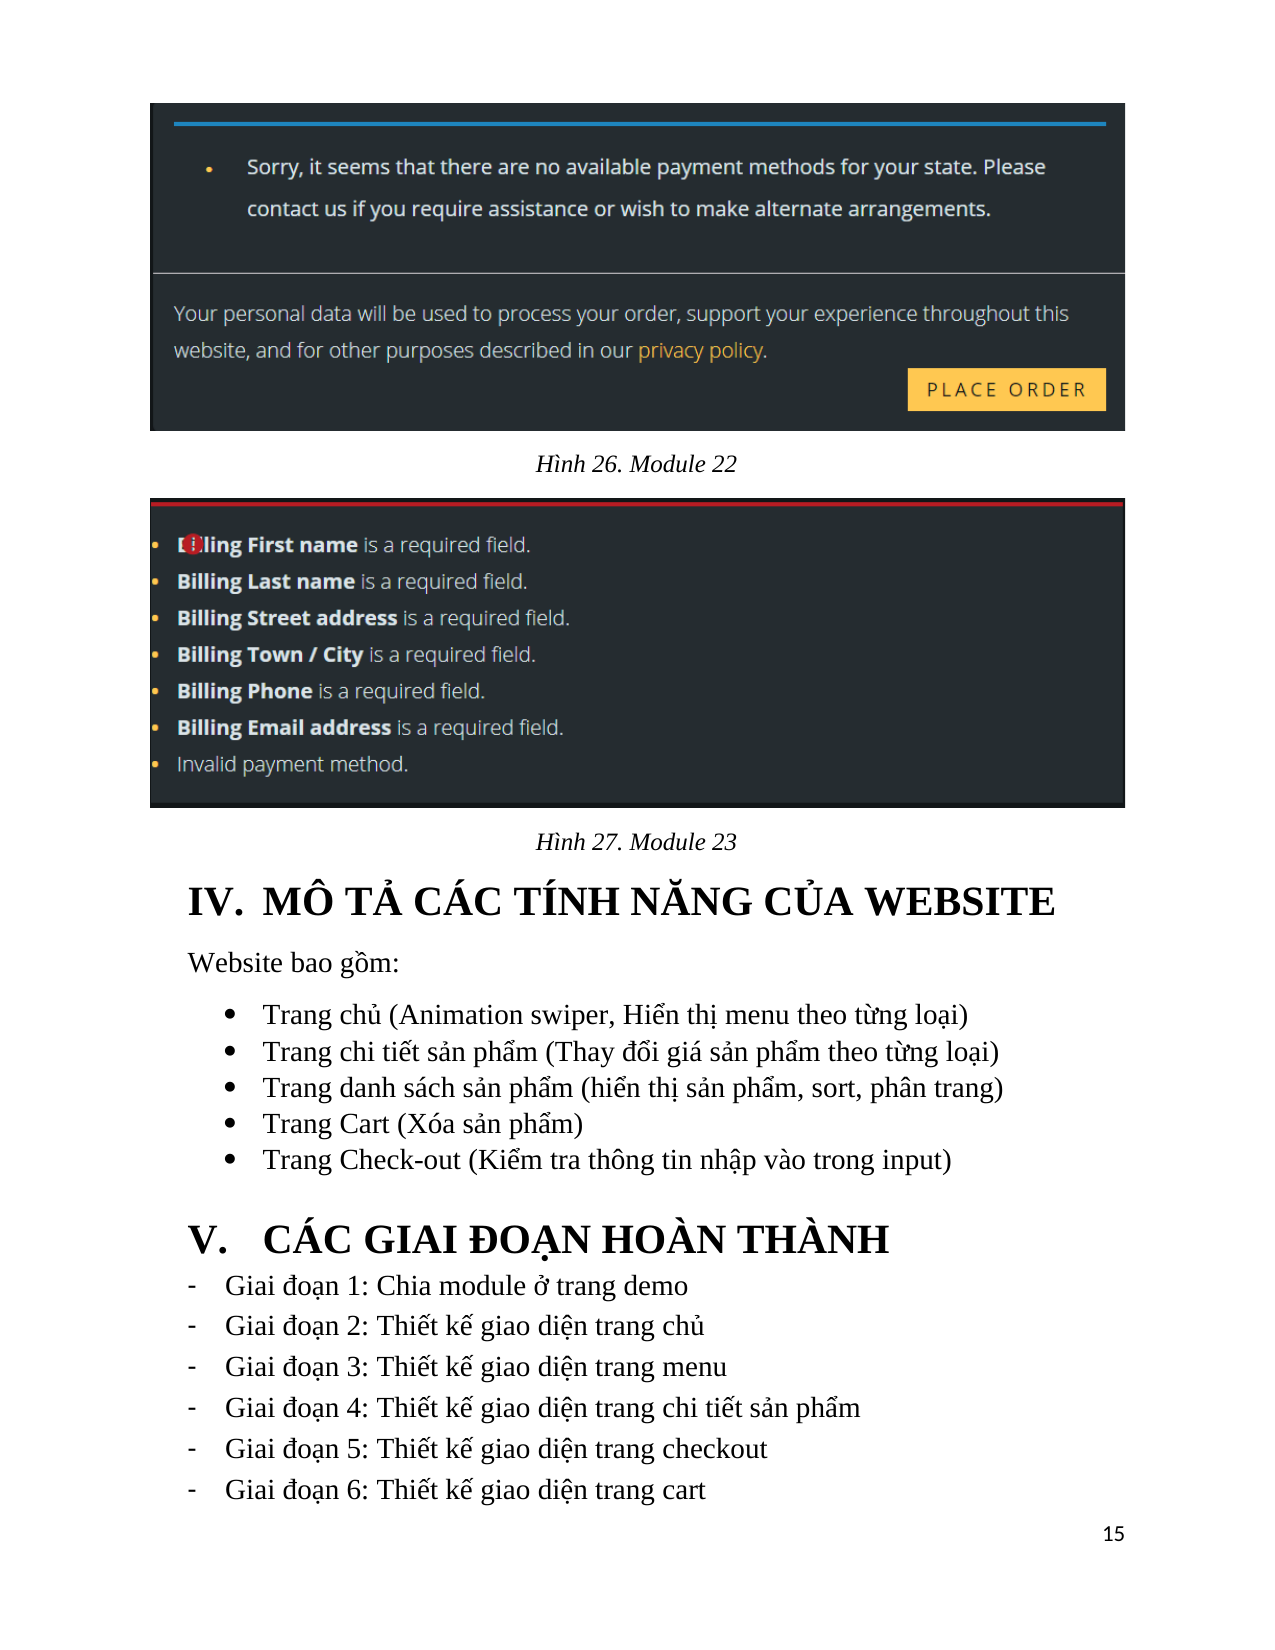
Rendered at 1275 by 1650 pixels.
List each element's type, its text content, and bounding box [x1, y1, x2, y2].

list CÁC GIAI ĐOẠN HOÀN THÀNH [187, 1215, 1125, 1263]
picture [150, 103, 1125, 431]
list Giai đoạn 1: Chia module ở trang demo [187, 1267, 1125, 1302]
list Trang Check-out (Kiểm tra thông tin nhập vào trong input) [225, 1142, 1125, 1176]
picture [150, 498, 1125, 808]
list Giai đoạn 6: Thiết kế giao diện trang cart [187, 1471, 1125, 1507]
list Trang danh sách sản phẩm (hiển thị sản phẩm, sort, phân trang) [225, 1070, 1125, 1104]
list Giai đoạn 2: Thiết kế giao diện trang chủ [187, 1307, 1125, 1343]
list Giai đoạn 5: Thiết kế giao diện trang checkout [187, 1430, 1125, 1466]
text Hình 27. Module 23 [150, 827, 1125, 856]
list Trang chủ (Animation swiper, Hiển thị menu theo từng loại) [225, 997, 1125, 1031]
list Trang chi tiết sản phẩm (Thay đổi giá sản phẩm theo từng loại) [225, 1034, 1125, 1067]
text Hình 26. Module 22 [150, 449, 1125, 478]
list MÔ TẢ CÁC TÍNH NĂNG CỦA WEBSITE [187, 876, 1125, 924]
list Trang Cart (Xóa sản phẩm) [225, 1106, 1125, 1140]
text Website bao gồm: [187, 945, 1125, 978]
list Giai đoạn 4: Thiết kế giao diện trang chi tiết sản phẩm [187, 1389, 1125, 1425]
list Giai đoạn 3: Thiết kế giao diện trang menu [187, 1348, 1125, 1384]
